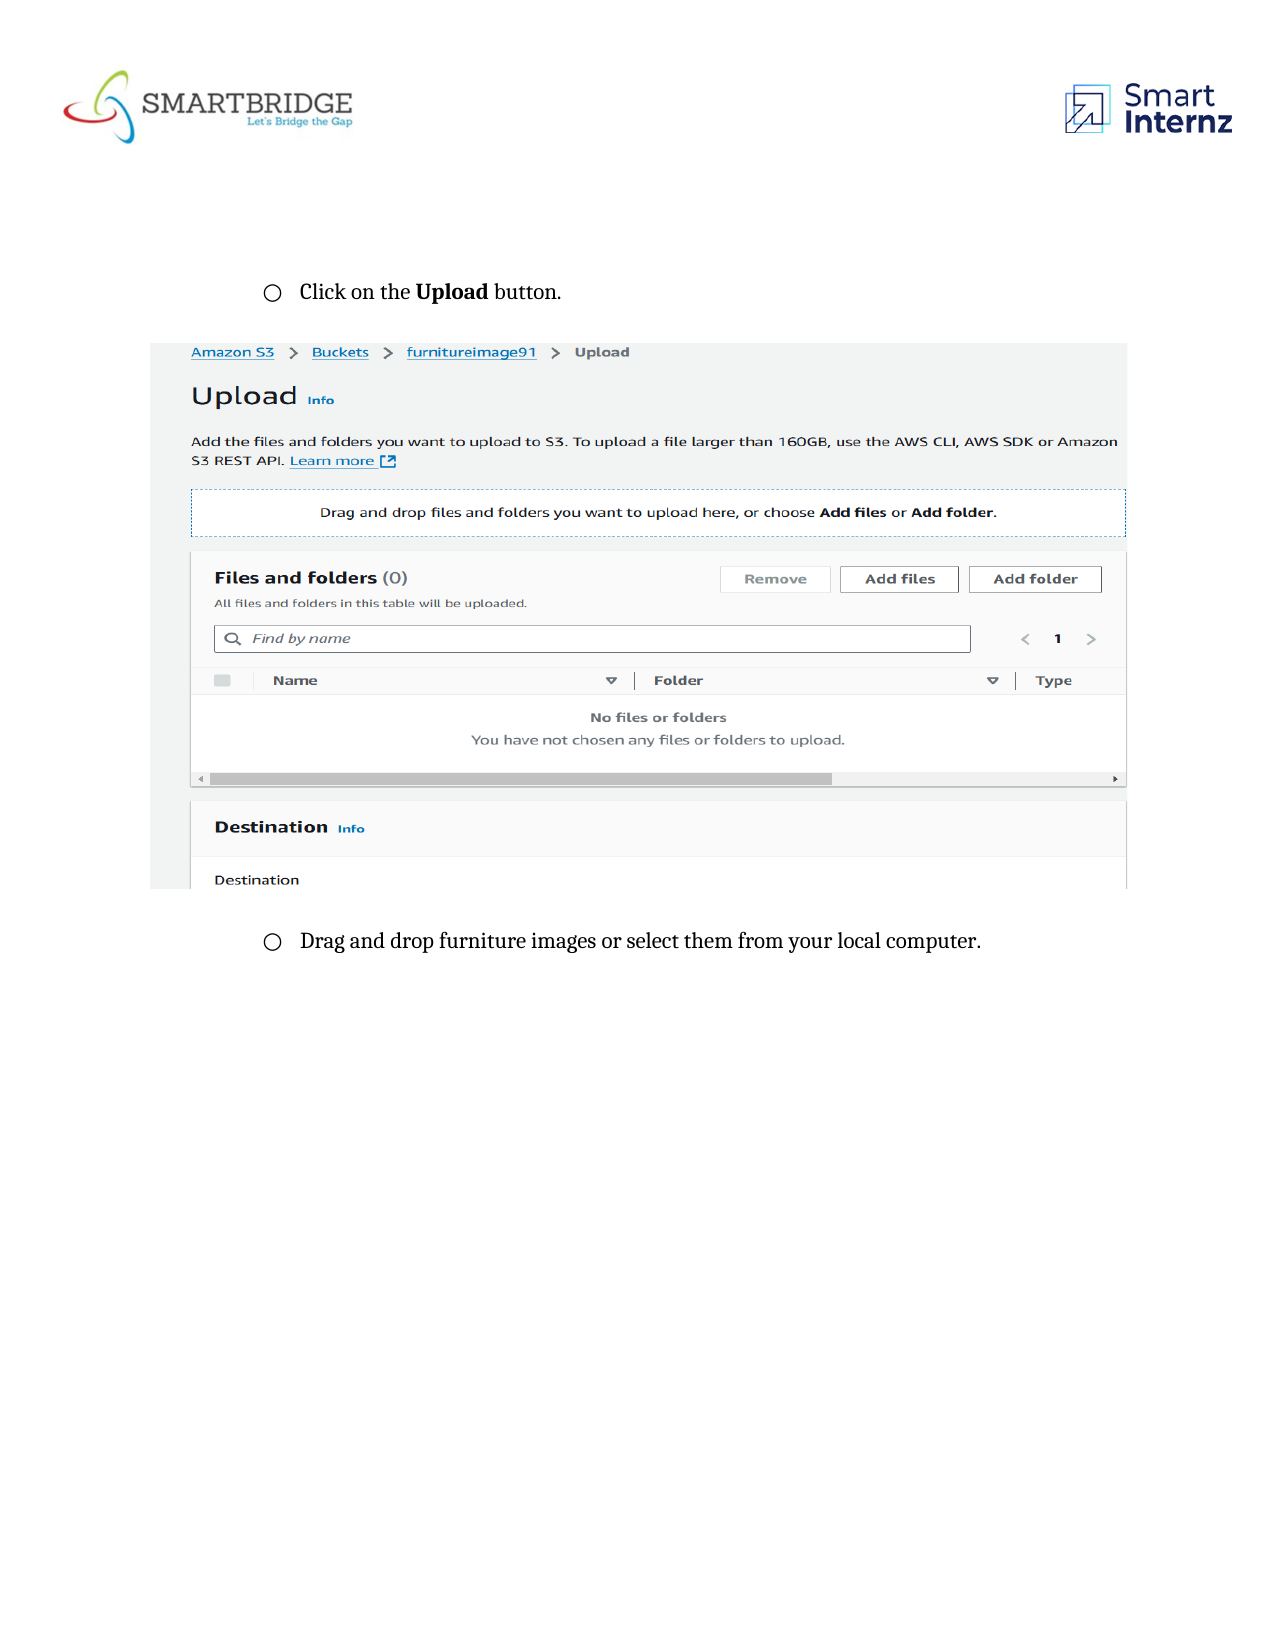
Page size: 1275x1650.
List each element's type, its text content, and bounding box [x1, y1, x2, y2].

picture [1060, 83, 1237, 133]
list Click on the Upload button. [262, 279, 1125, 305]
list Drag and drop furniture images or select them from your local computer. [262, 927, 1125, 954]
picture [60, 65, 357, 149]
picture [150, 343, 1128, 889]
